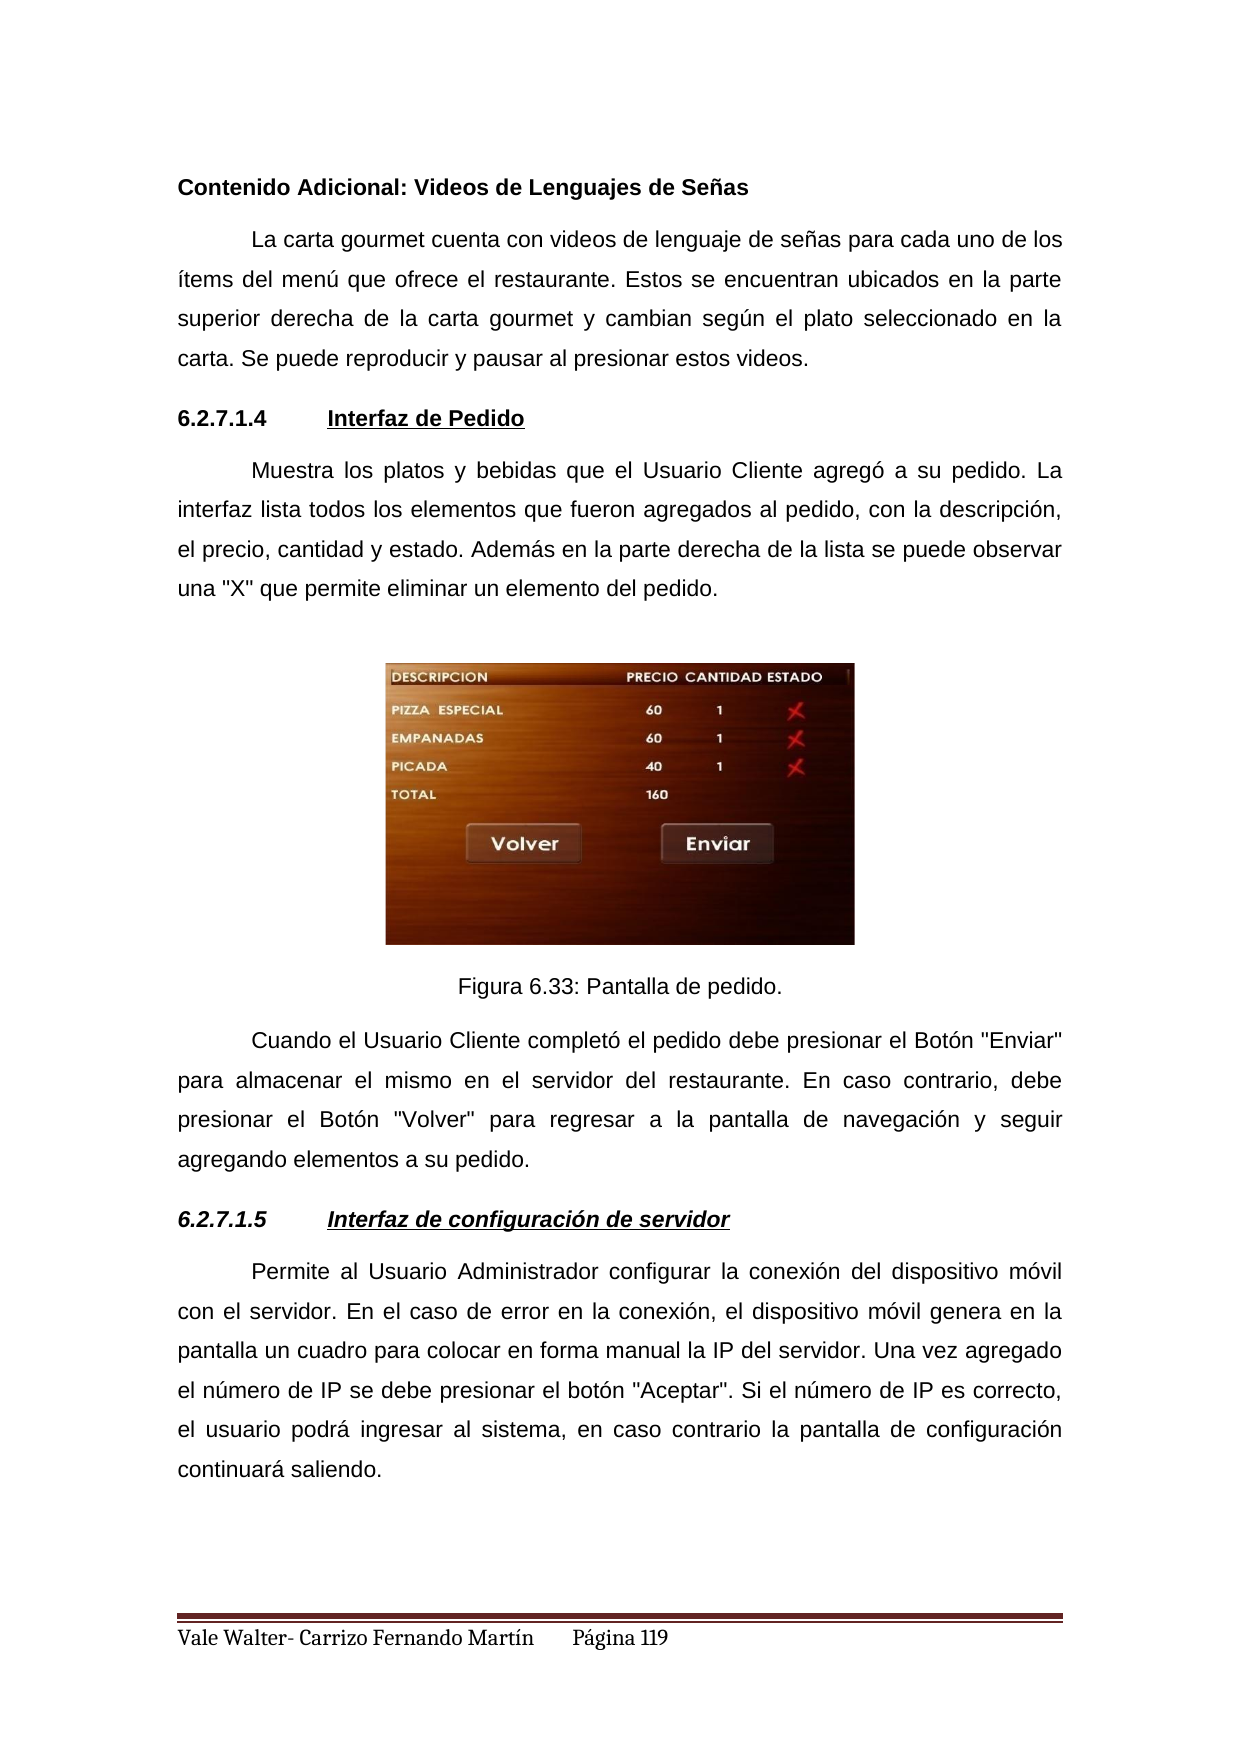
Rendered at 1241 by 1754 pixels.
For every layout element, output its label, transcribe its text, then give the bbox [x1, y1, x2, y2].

text Cuando el Usuario Cliente completó el pedido debe presionar el Botón "Enviar" para almacenar el mismo en el servidor del restaurante. En caso contrario, debe presionar el Botón "Volver" para regresar a la pantalla de navegación y seguir agregando elementos a su pedido. [177, 1027, 1063, 1172]
text Muestra los platos y bebidas que el Usuario Cliente agregó a su pedido. La interfaz lista todos los elementos que fueron agregados al pedido, con la descripción, el precio, cantidad y estado. Además en la parte derecha de la lista se puede observar una "X" que permite eliminar un elemento del pedido. [177, 457, 1063, 602]
list Interfaz de Pedido [177, 405, 1063, 431]
text Permite al Usuario Administrador configurar la conexión del dispositivo móvil con el servidor. En el caso de error en la conexión, el dispositivo móvil genera en la pantalla un cuadro para colocar en forma manual la IP del servidor. Una vez agregado el número de IP se debe presionar el botón "Aceptar". Si el número de IP es correcto, el usuario podrá ingresar al sistema, en caso contrario la pantalla de configuración continuará saliendo. [177, 1258, 1063, 1482]
text La carta gourmet cuenta con videos de lenguaje de señas para cada uno de los ítems del menú que ofrece el restaurante. Estos se encuentran ubicados en la parte superior derecha de la carta gourmet y cambian según el plato seleccionado en la carta. Se puede reproducir y pausar al presionar estos videos. [177, 226, 1063, 371]
picture [385, 663, 855, 945]
text Figura 6.33: Pantalla de pedido. [177, 973, 1063, 999]
list Interfaz de configuración de servidor [177, 1206, 1063, 1232]
text Contenido Adicional: Videos de Lenguajes de Señas [177, 174, 1063, 201]
